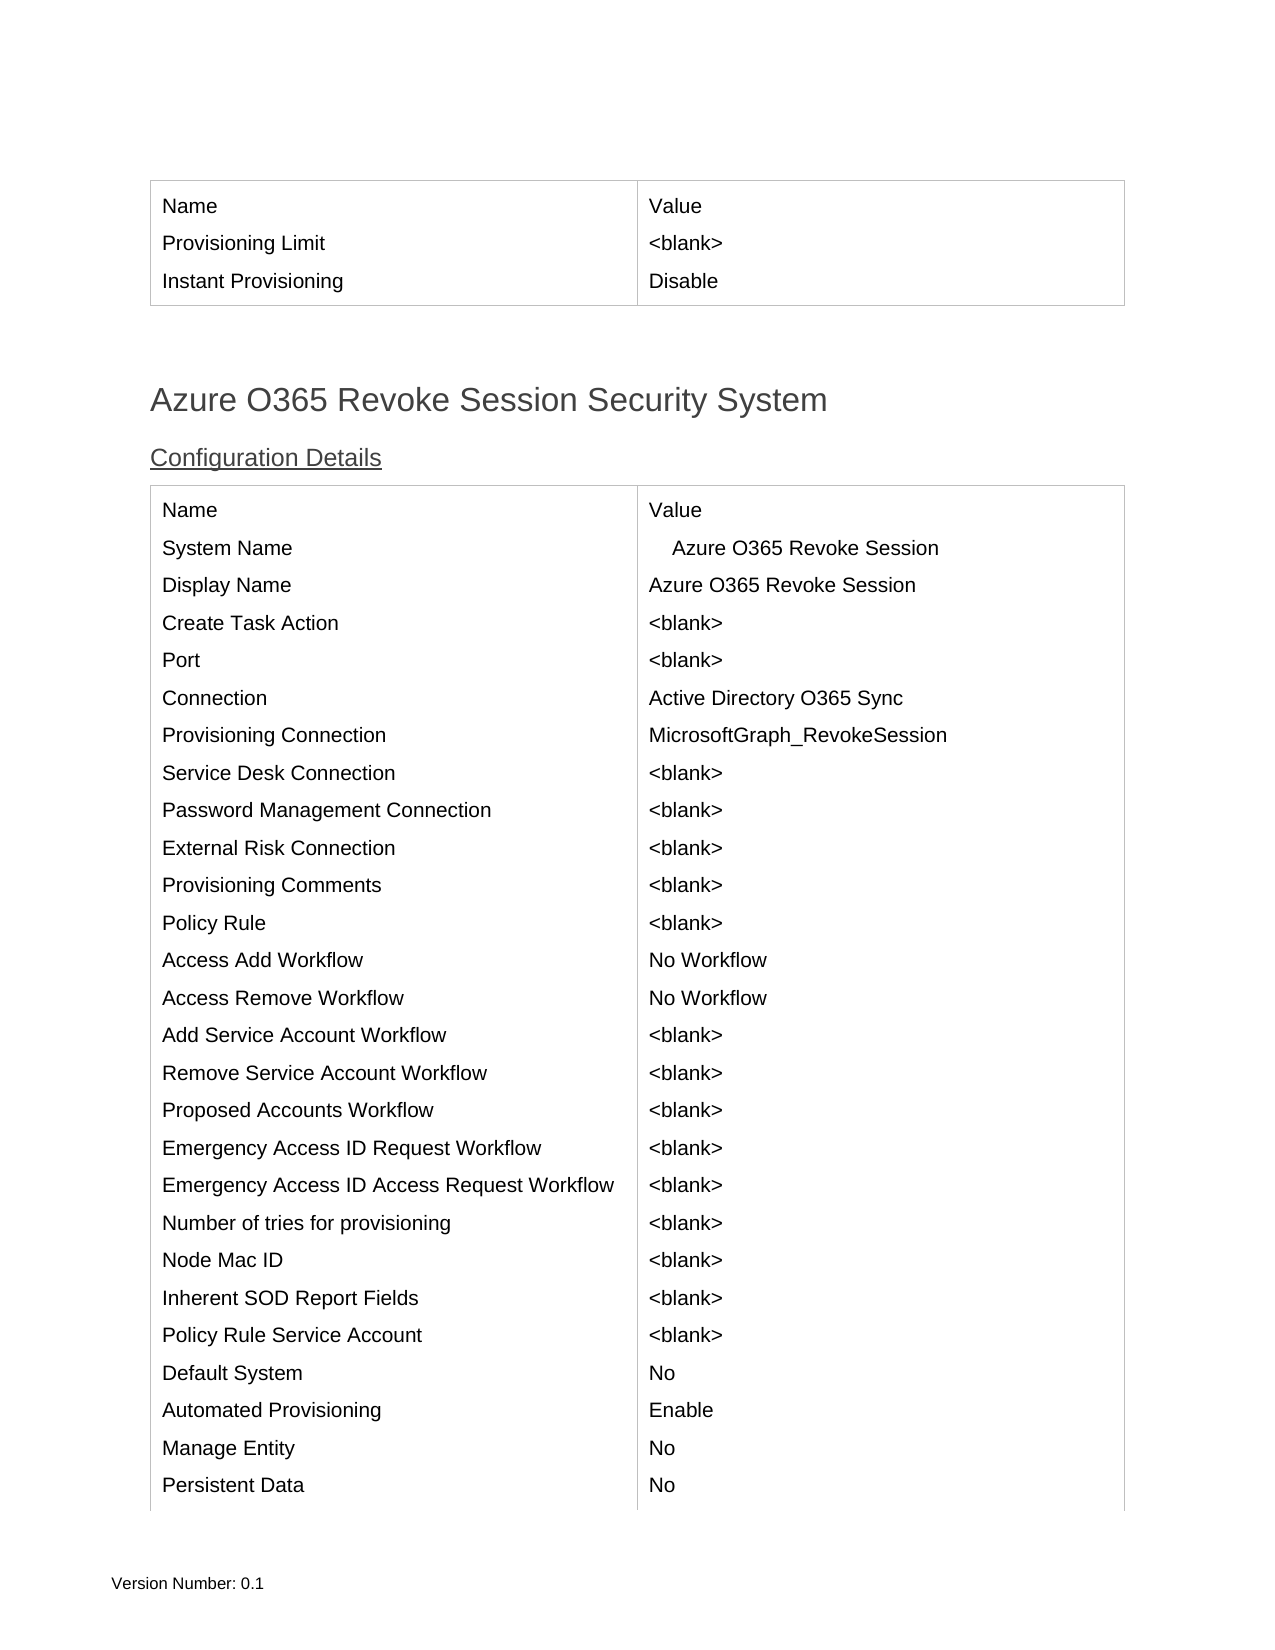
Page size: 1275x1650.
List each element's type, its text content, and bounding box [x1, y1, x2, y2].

table_cell <blank> [638, 611, 1124, 647]
table_cell No [638, 1473, 1124, 1510]
table_cell No [638, 1361, 1124, 1397]
table_cell Emergency Access ID Access Request Workflow [151, 1173, 637, 1210]
table_cell <blank> [638, 1098, 1124, 1135]
table_header Value [638, 181, 1124, 230]
table_cell No Workflow [638, 986, 1124, 1022]
table_cell Remove Service Account Workflow [151, 1061, 637, 1097]
table_cell Proposed Accounts Workflow [151, 1098, 637, 1135]
table_cell <blank> [638, 1061, 1124, 1097]
table_cell Inherent SOD Report Fields [151, 1286, 637, 1322]
table_header Name [151, 181, 637, 230]
table_cell Display Name [151, 573, 637, 610]
table_cell Azure O365 Revoke Session [638, 573, 1124, 610]
table_cell Default System [151, 1361, 637, 1397]
table_cell <blank> [638, 1323, 1124, 1360]
table_cell Provisioning Comments [151, 873, 637, 910]
table_cell System Name [151, 536, 637, 572]
table_cell Node Mac ID [151, 1248, 637, 1285]
table_cell <blank> [638, 873, 1124, 910]
table_cell <blank> [638, 1023, 1124, 1060]
table_cell No [638, 1436, 1124, 1472]
table_cell Instant Provisioning [151, 269, 637, 305]
table_cell Service Desk Connection [151, 761, 637, 797]
table_cell Emergency Access ID Request Workflow [151, 1136, 637, 1172]
table_cell Access Add Workflow [151, 948, 637, 985]
table_cell <blank> [638, 648, 1124, 685]
table_cell Provisioning Limit [151, 231, 637, 267]
table_cell Enable [638, 1398, 1124, 1435]
table_cell <blank> [638, 1136, 1124, 1172]
table_header Name [151, 486, 637, 535]
table_cell Policy Rule Service Account [151, 1323, 637, 1360]
table_cell <blank> [638, 836, 1124, 872]
table_cell Policy Rule [151, 911, 637, 947]
table_cell Number of tries for provisioning [151, 1211, 637, 1247]
table_cell Active Directory O365 Sync [638, 686, 1124, 722]
subtitle Azure O365 Revoke Session Security System [150, 380, 1125, 418]
table_cell Manage Entity [151, 1436, 637, 1472]
subtitle Configuration Details [150, 443, 1125, 472]
table_cell <blank> [638, 911, 1124, 947]
table_cell Port [151, 648, 637, 685]
table_cell Disable [638, 269, 1124, 305]
table_cell No Workflow [638, 948, 1124, 985]
table_cell Create Task Action [151, 611, 637, 647]
table_cell <blank> [638, 1286, 1124, 1322]
table_cell <blank> [638, 1173, 1124, 1210]
table_header Value [638, 486, 1124, 535]
table_cell <blank> [638, 1248, 1124, 1285]
table_cell <blank> [638, 798, 1124, 835]
table_cell <blank> [638, 1211, 1124, 1247]
table_cell Connection [151, 686, 637, 722]
table_cell Add Service Account Workflow [151, 1023, 637, 1060]
table_cell Azure O365 Revoke Session [638, 536, 1124, 572]
table_cell Password Management Connection [151, 798, 637, 835]
table_cell Persistent Data [151, 1473, 637, 1510]
table_cell External Risk Connection [151, 836, 637, 872]
table_cell Automated Provisioning [151, 1398, 637, 1435]
table_cell <blank> [638, 761, 1124, 797]
table_cell <blank> [638, 231, 1124, 267]
table_cell Access Remove Workflow [151, 986, 637, 1022]
table_cell Provisioning Connection [151, 723, 637, 760]
table_cell MicrosoftGraph_RevokeSession [638, 723, 1124, 760]
